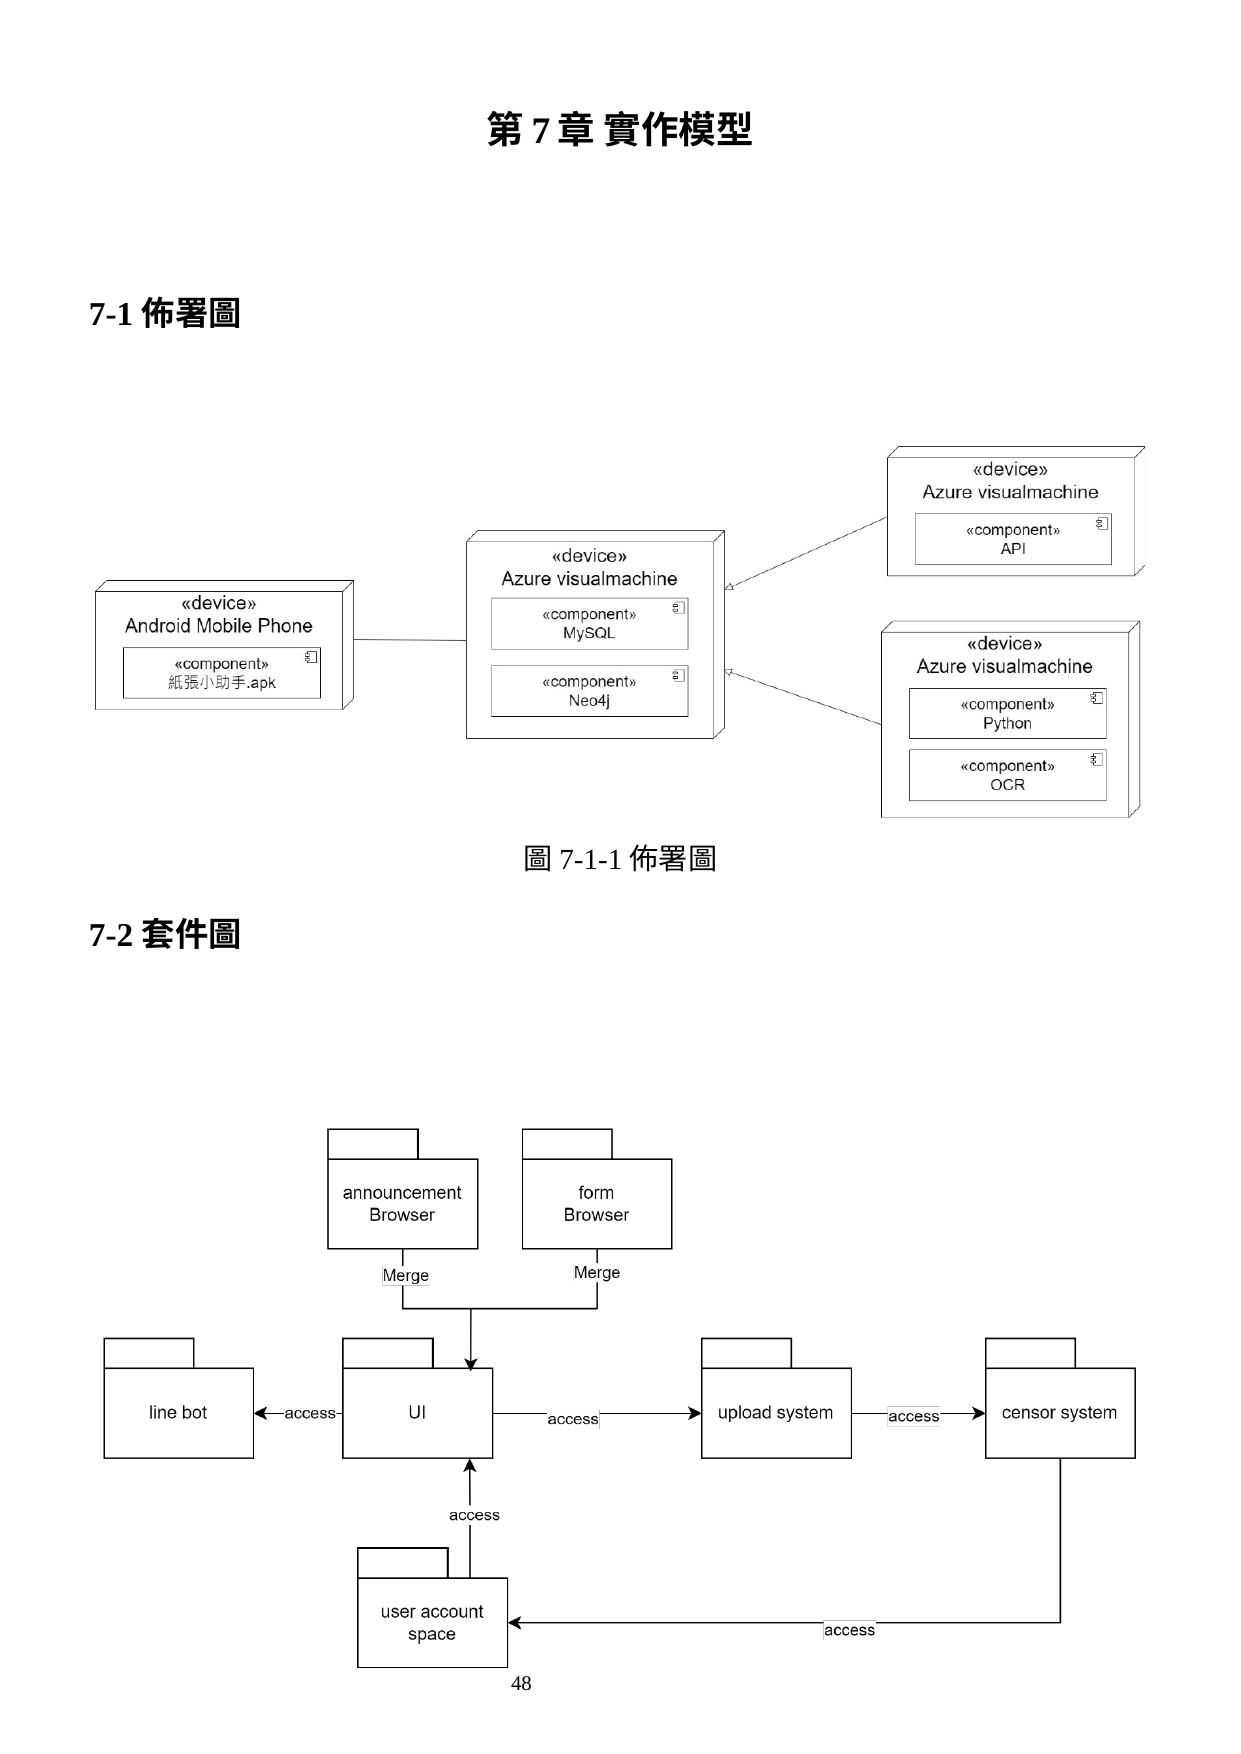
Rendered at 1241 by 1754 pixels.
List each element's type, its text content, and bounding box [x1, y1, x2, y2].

picture [95, 446, 1146, 818]
text 圖 7-1-1 佈署圖 [89, 819, 1152, 894]
subtitle 第7章 實作模型 [89, 89, 1152, 164]
subtitle 7-1 佈署圖 [89, 273, 1152, 348]
picture [88, 1113, 1152, 1683]
subtitle 7-2 套件圖 [89, 894, 1152, 969]
